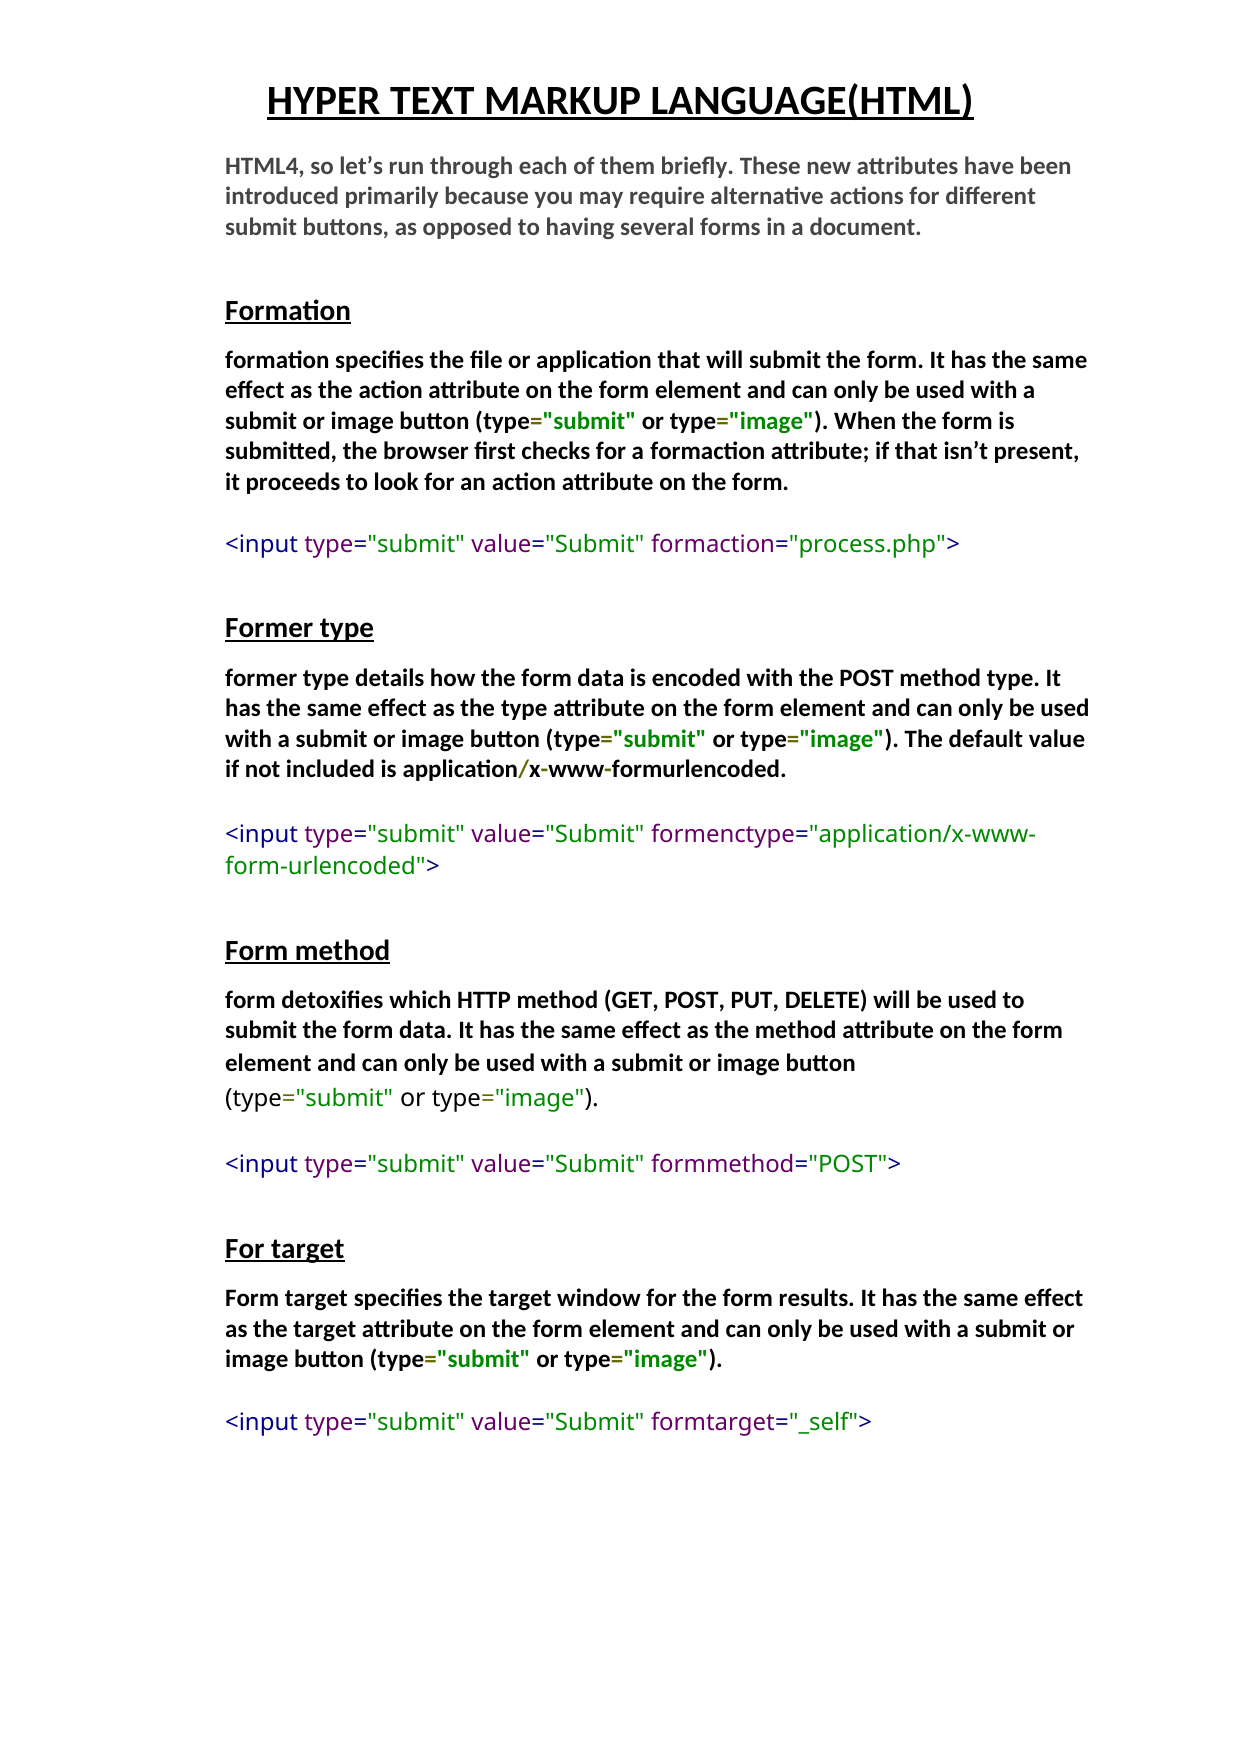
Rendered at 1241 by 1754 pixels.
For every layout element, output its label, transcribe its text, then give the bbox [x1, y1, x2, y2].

subtitle For target [225, 1230, 1090, 1266]
subtitle Form method [225, 932, 1090, 967]
text <input type="submit" value="Submit" formenctype="application/x-www-form-urlencoded"> [225, 817, 1090, 882]
text <input type="submit" value="Submit" formmethod="POST"> [225, 1147, 1090, 1180]
text Form target specifies the target window for the form results. It has the same effect as the target attribute on the form element and can only be used with a submit or image button (type="submit" or type="image"). [225, 1282, 1090, 1374]
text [225, 150, 1090, 242]
text formation specifies the file or application that will submit the form. It has the same effect as the action attribute on the form element and can only be used with a submit or image button (type="submit" or type="image"). When the form is submitted, the browser first checks for a formaction attribute; if that isn’t present, it proceeds to look for an action attribute on the form. [225, 344, 1090, 496]
text <input type="submit" value="Submit" formaction="process.php"> [225, 527, 1090, 559]
text former type details how the form data is encoded with the POST method type. It has the same effect as the type attribute on the form element and can only be used with a submit or image button (type="submit" or type="image"). The default value if not included is application/x-www-formurlencoded. [225, 662, 1090, 784]
subtitle Formation [225, 292, 1090, 327]
text <input type="submit" value="Submit" formtarget="_self"> [225, 1404, 1090, 1437]
subtitle Former type [225, 609, 1090, 645]
text form detoxifies which HTTP method (GET, POST, PUT, DELETE) will be used to submit the form data. It has the same effect as the method attribute on the form element and can only be used with a submit or image button (type="submit" or type="image"). [225, 984, 1090, 1113]
